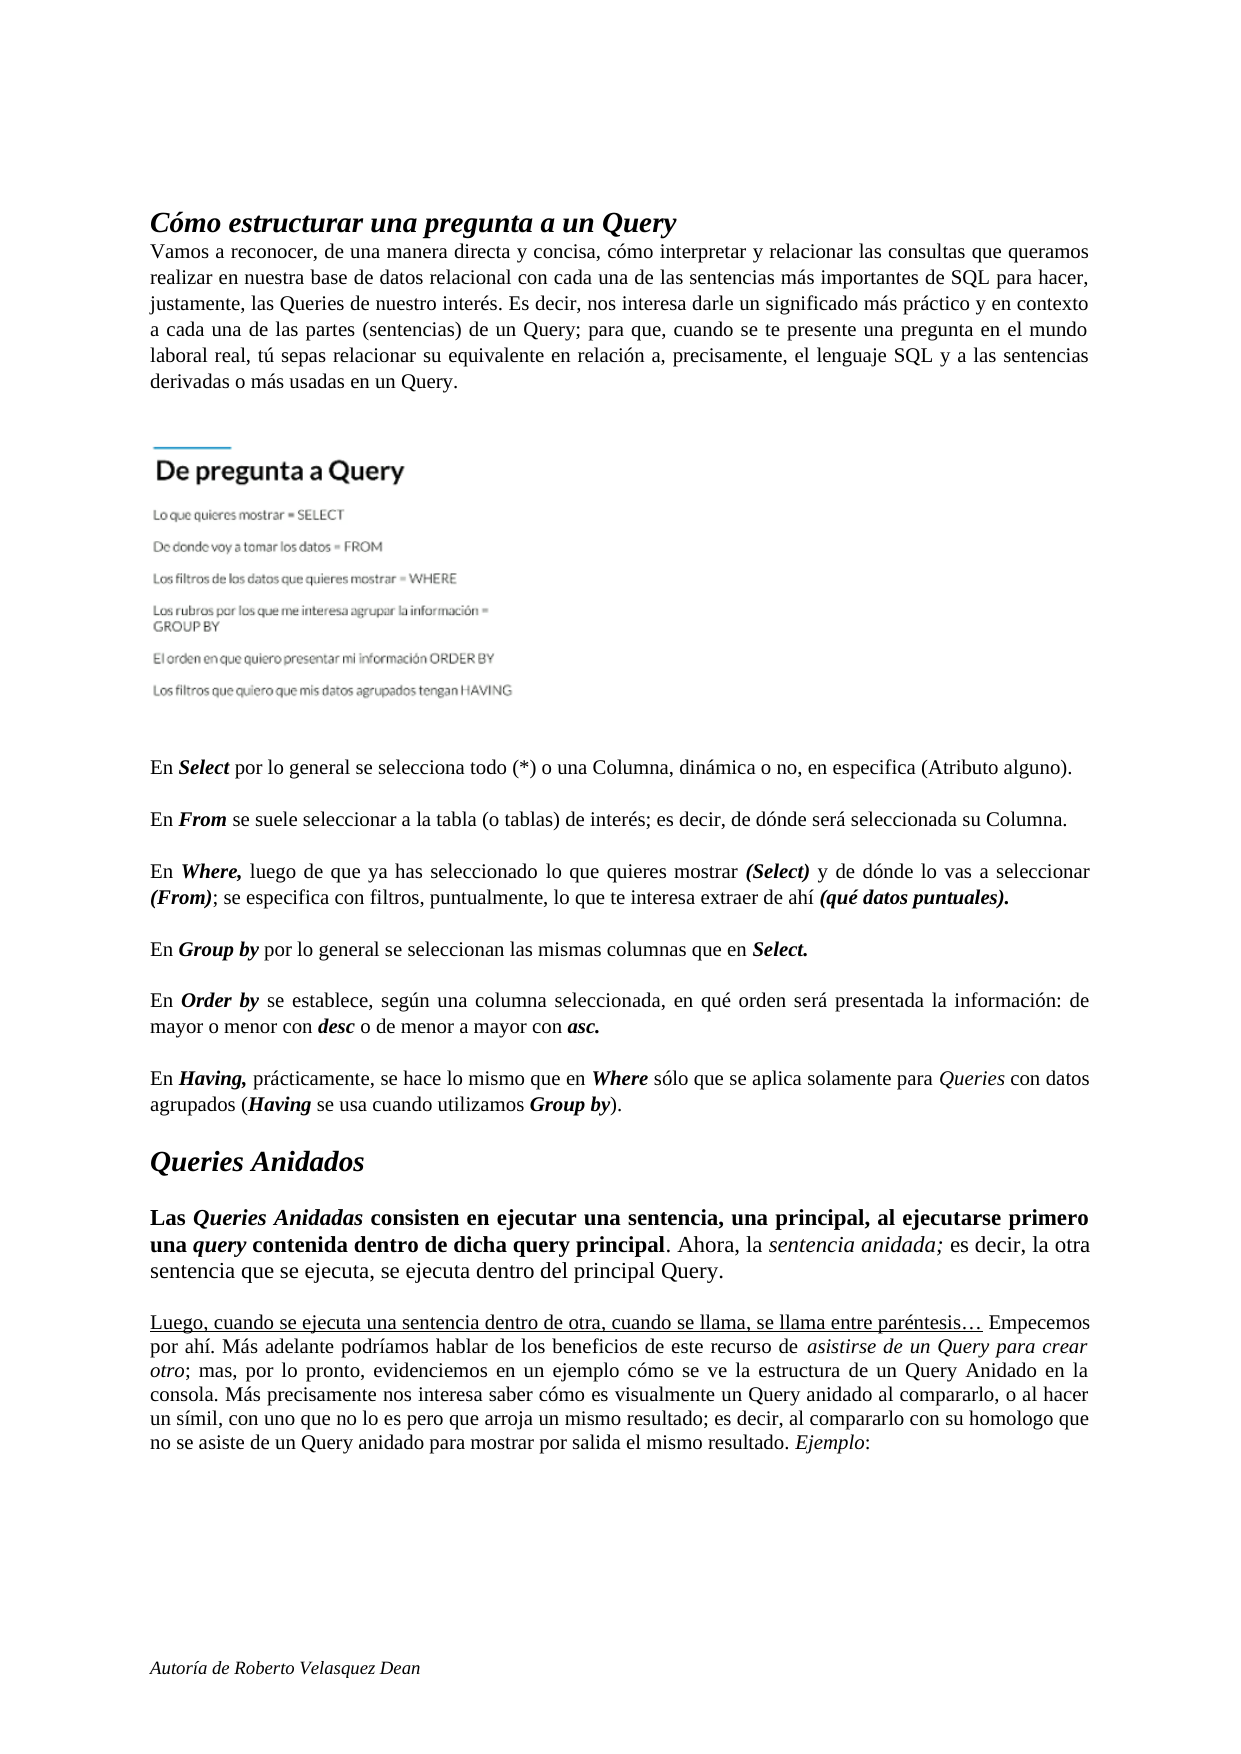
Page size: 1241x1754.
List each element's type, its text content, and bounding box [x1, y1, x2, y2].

text Vamos a reconocer, de una manera directa y concisa, cómo interpretar y relacionar las consultas que queramos realizar en nuestra base de datos relacional con cada una de las sentencias más importantes de SQL para hacer, justamente, las Queries de nuestro interés. Es decir, nos interesa darle un significado más práctico y en contexto a cada una de las partes (sentencias) de un Query; para que, cuando se te presente una pregunta en el mundo laboral real, tú sepas relacionar su equivalente en relación a, precisamente, el lenguaje SQL y a las sentencias derivadas o más usadas en un Query. [150, 239, 1090, 393]
picture [150, 446, 515, 701]
text En From se suele seleccionar a la tabla (o tablas) de interés; es decir, de dónde será seleccionada su Columna. [150, 807, 1090, 831]
text En Order by se establece, según una columna seleccionada, en qué orden será presentada la información: de mayor o menor con desc o de menor a mayor con asc. [150, 988, 1090, 1038]
text En Group by por lo general se seleccionan las mismas columnas que en Select. [150, 937, 1090, 961]
text Luego, cuando se ejecuta una sentencia dentro de otra, cuando se llama, se llama entre paréntesis… Empecemos por ahí. Más adelante podríamos hablar de los beneficios de este recurso de asistirse de un Query para crear otro; mas, por lo pronto, evidenciemos en un ejemplo cómo se ve la estructura de un Query Anidado en la consola. Más precisamente nos interesa saber cómo es visualmente un Query anidado al compararlo, o al hacer un símil, con uno que no lo es pero que arroja un mismo resultado; es decir, al compararlo con su homologo que no se asiste de un Query anidado para mostrar por salida el mismo resultado. Ejemplo: [150, 1310, 1090, 1454]
text En Where, luego de que ya has seleccionado lo que quieres mostrar (Select) y de dónde lo vas a seleccionar (From); se especifica con filtros, puntualmente, lo que te interesa extraer de ahí (qué datos puntuales). [150, 859, 1090, 909]
text Las Queries Anidadas consisten en ejecutar una sentencia, una principal, al ejecutarse primero una query contenida dentro de dicha query principal. Ahora, la sentencia anidada; es decir, la otra sentencia que se ejecuta, se ejecuta dentro del principal Query. [150, 1204, 1090, 1283]
text En Having, prácticamente, se hace lo mismo que en Where sólo que se aplica solamente para Queries con datos agrupados (Having se usa cuando utilizamos Group by). [150, 1066, 1090, 1116]
subtitle Cómo estructurar una pregunta a un Query [150, 206, 1090, 239]
subtitle Queries Anidados [150, 1144, 1090, 1178]
text En Select por lo general se selecciona todo (*) o una Columna, dinámica o no, en especifica (Atributo alguno). [150, 755, 1090, 779]
